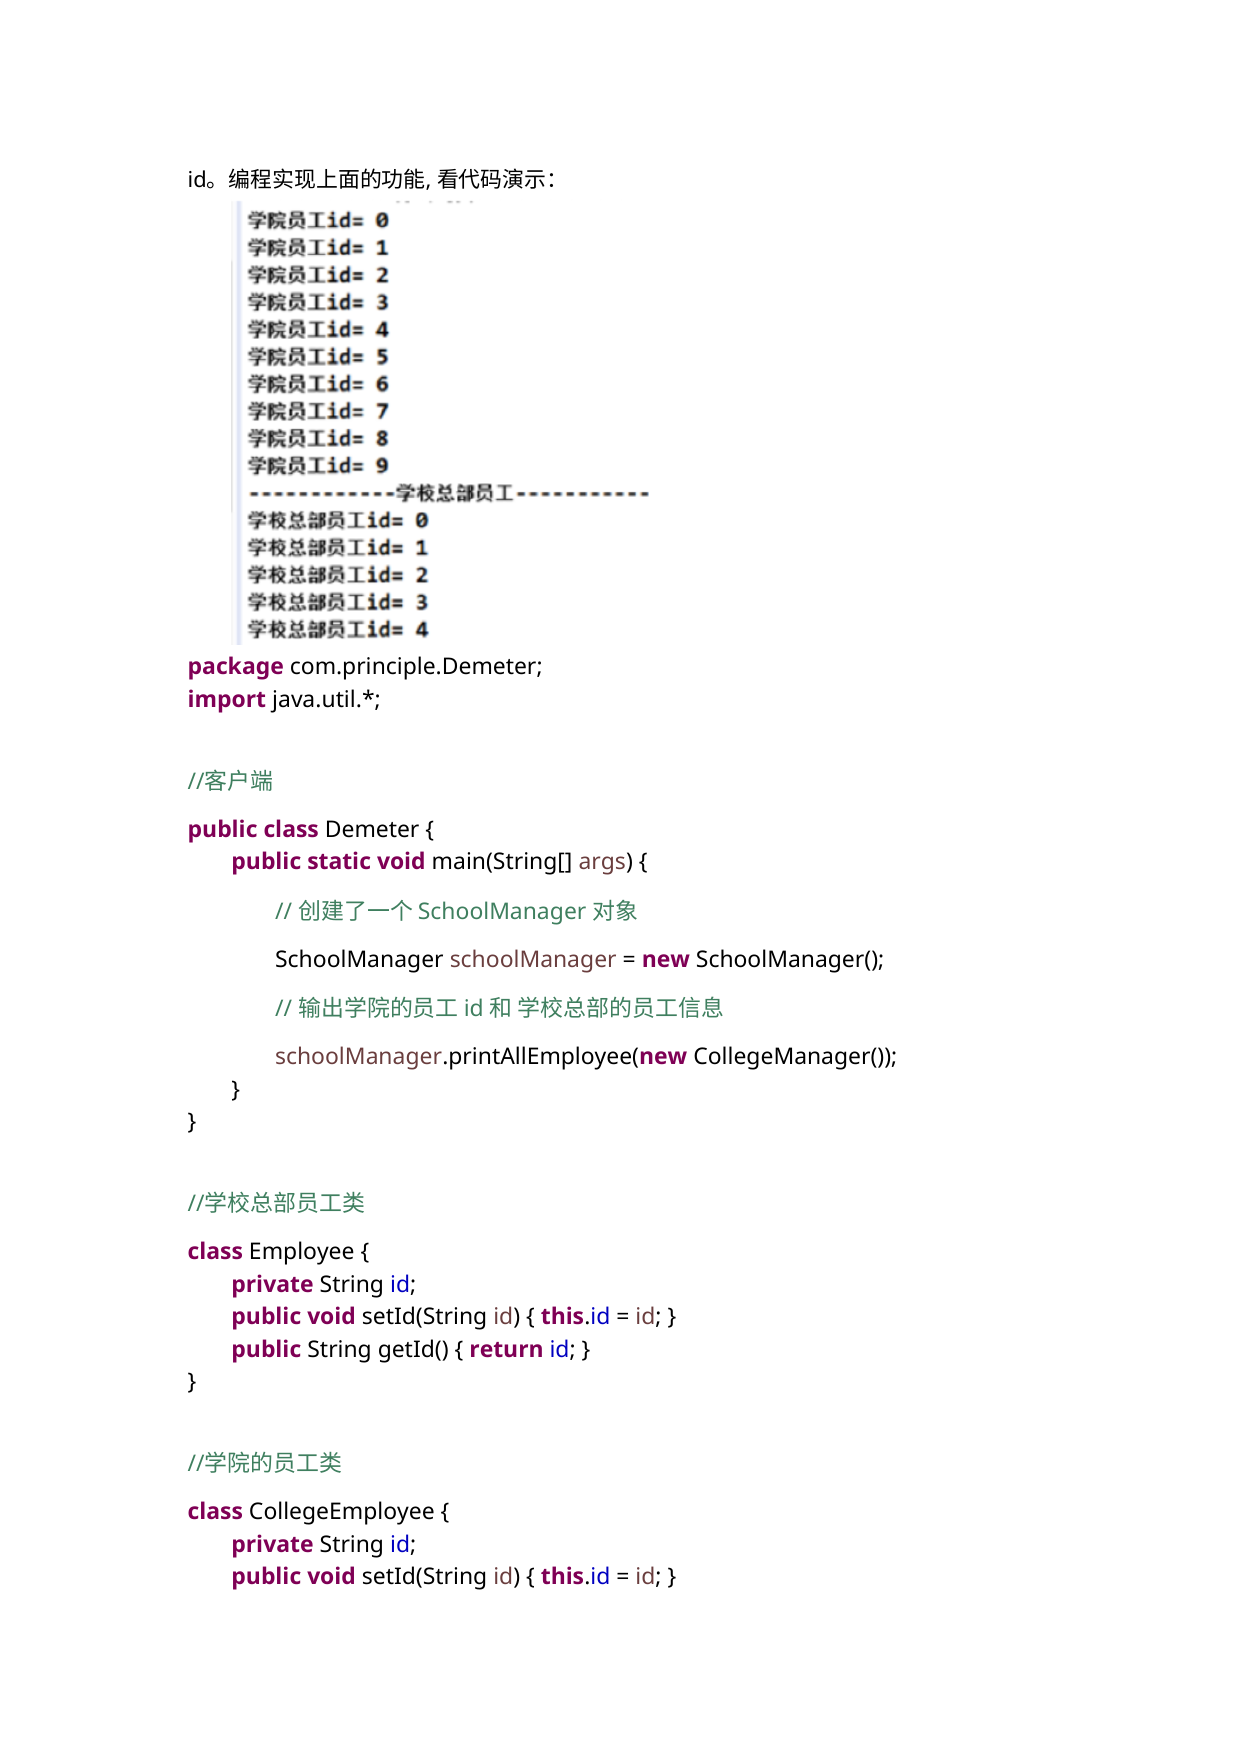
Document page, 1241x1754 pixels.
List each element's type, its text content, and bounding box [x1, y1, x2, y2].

text //学院的员工类 [187, 1429, 1053, 1494]
text public String getId() { return id; } [187, 1332, 1053, 1364]
text //学校总部员工类 [187, 1169, 1053, 1234]
text //客户端 [187, 747, 1053, 812]
text } [187, 1364, 1053, 1397]
text public static void main(String[] args) { [187, 844, 1053, 877]
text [187, 162, 1053, 194]
text // 输出学院的员工 id 和 学校总部的员工信息 [187, 974, 1053, 1039]
text schoolManager.printAllEmployee(new CollegeManager()); [187, 1039, 1053, 1072]
text import java.util.*; [187, 682, 1053, 714]
text private String id; [187, 1267, 1053, 1299]
text public class Demeter { [187, 812, 1053, 844]
text class Employee { [187, 1234, 1053, 1267]
text public void setId(String id) { this.id = id; } [187, 1559, 1053, 1592]
text public void setId(String id) { this.id = id; } [187, 1299, 1053, 1332]
text } [187, 1104, 1053, 1137]
text SchoolManager schoolManager = new SchoolManager(); [187, 942, 1053, 974]
picture [231, 199, 649, 645]
text private String id; [187, 1527, 1053, 1559]
text } [187, 1072, 1053, 1104]
text class CollegeEmployee { [187, 1494, 1053, 1527]
text package com.principle.Demeter; [187, 649, 1053, 682]
text // 创建了一个 SchoolManager 对象 [187, 877, 1053, 942]
